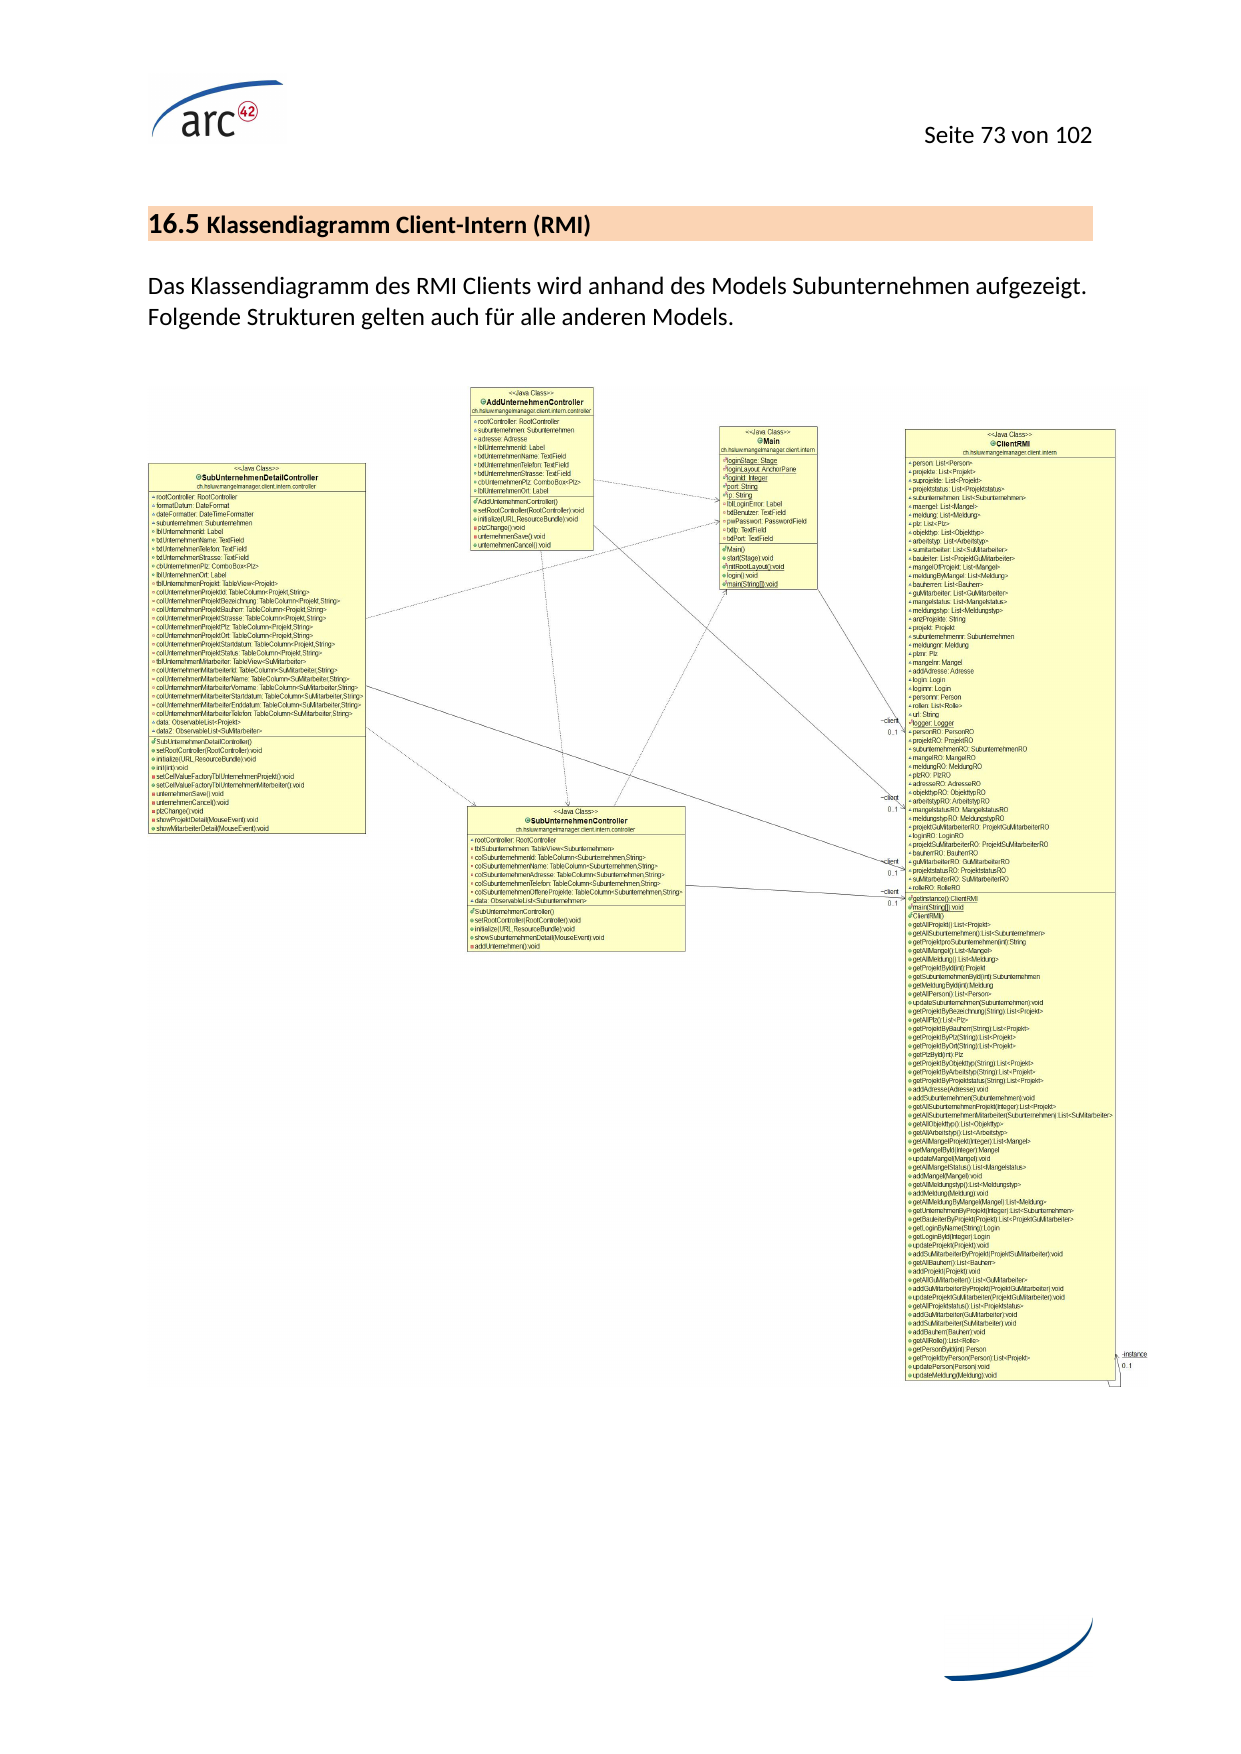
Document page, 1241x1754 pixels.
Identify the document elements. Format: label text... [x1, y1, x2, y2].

text Das Klassendiagramm des RMI Clients wird anhand des Models Subunternehmen aufgezeigt. Folgende Strukturen gelten auch für alle anderen Models. [148, 270, 1093, 331]
subtitle Klassendiagramm Client-Intern (RMI) [148, 206, 1093, 241]
picture [147, 73, 288, 144]
picture [944, 1615, 1093, 1681]
picture [147, 386, 1148, 1387]
